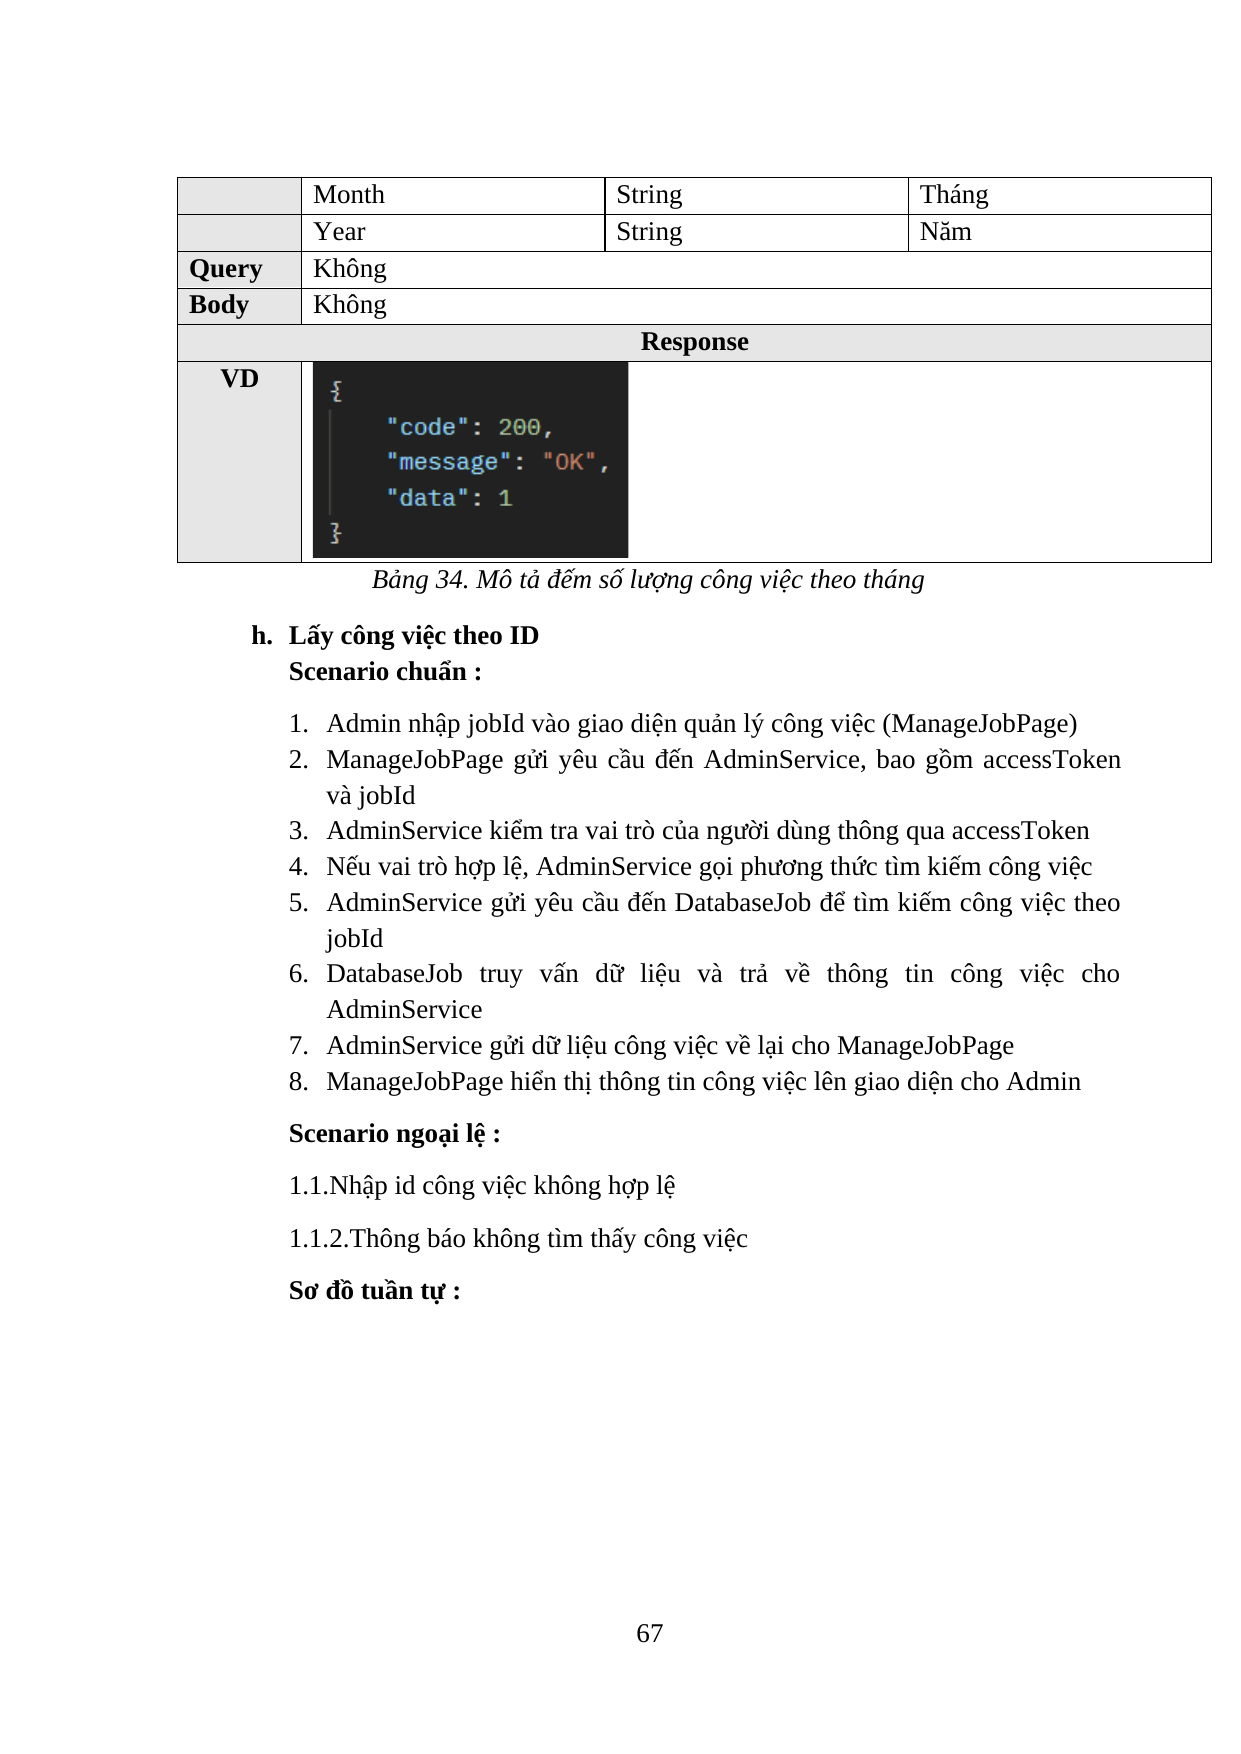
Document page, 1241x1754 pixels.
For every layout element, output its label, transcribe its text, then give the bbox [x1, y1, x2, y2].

list Nếu vai trò hợp lệ, AdminService gọi phương thức tìm kiếm công việc [288, 850, 1122, 881]
table_cell [178, 178, 301, 214]
table_cell String [606, 215, 908, 251]
table_cell [302, 362, 1211, 562]
list AdminService kiểm tra vai trò của người dùng thông qua accessToken [288, 814, 1122, 846]
list AdminService gửi yêu cầu đến DatabaseJob để tìm kiếm công việc theo jobId [288, 886, 1122, 953]
text 1.1.Nhập id công việc không hợp lệ [213, 1169, 1122, 1201]
list DatabaseJob truy vấn dữ liệu và trả về thông tin công việc cho AdminService [288, 957, 1122, 1024]
list ManageJobPage hiển thị thông tin công việc lên giao diện cho Admin [288, 1064, 1122, 1096]
table_cell Tháng [909, 178, 1211, 214]
text Sơ đồ tuần tự : [213, 1274, 1122, 1305]
table_cell Năm [909, 215, 1211, 251]
table_cell String [606, 178, 908, 214]
table_cell [178, 215, 301, 251]
text Lấy công việc theo ID [251, 619, 1122, 650]
table_cell Year [302, 215, 604, 251]
table_cell Không [302, 252, 1211, 287]
list Admin nhập jobId vào giao diện quản lý công việc (ManageJobPage) [288, 707, 1122, 738]
table_cell VD [178, 362, 301, 562]
list ManageJobPage gửi yêu cầu đến AdminService, bao gồm accessToken và jobId [288, 743, 1122, 810]
text 1.1.2.Thông báo không tìm thấy công việc [213, 1222, 1122, 1253]
picture [312, 362, 629, 558]
text Scenario chuẩn : [213, 655, 1122, 686]
table_cell Month [302, 178, 604, 214]
table_cell Query [178, 252, 301, 287]
list AdminService gửi dữ liệu công việc về lại cho ManageJobPage [288, 1029, 1122, 1060]
table_cell Response [178, 325, 1211, 361]
table_cell Không [302, 289, 1211, 324]
table_cell Body [178, 289, 301, 324]
text Scenario ngoại lệ : [213, 1117, 1122, 1148]
